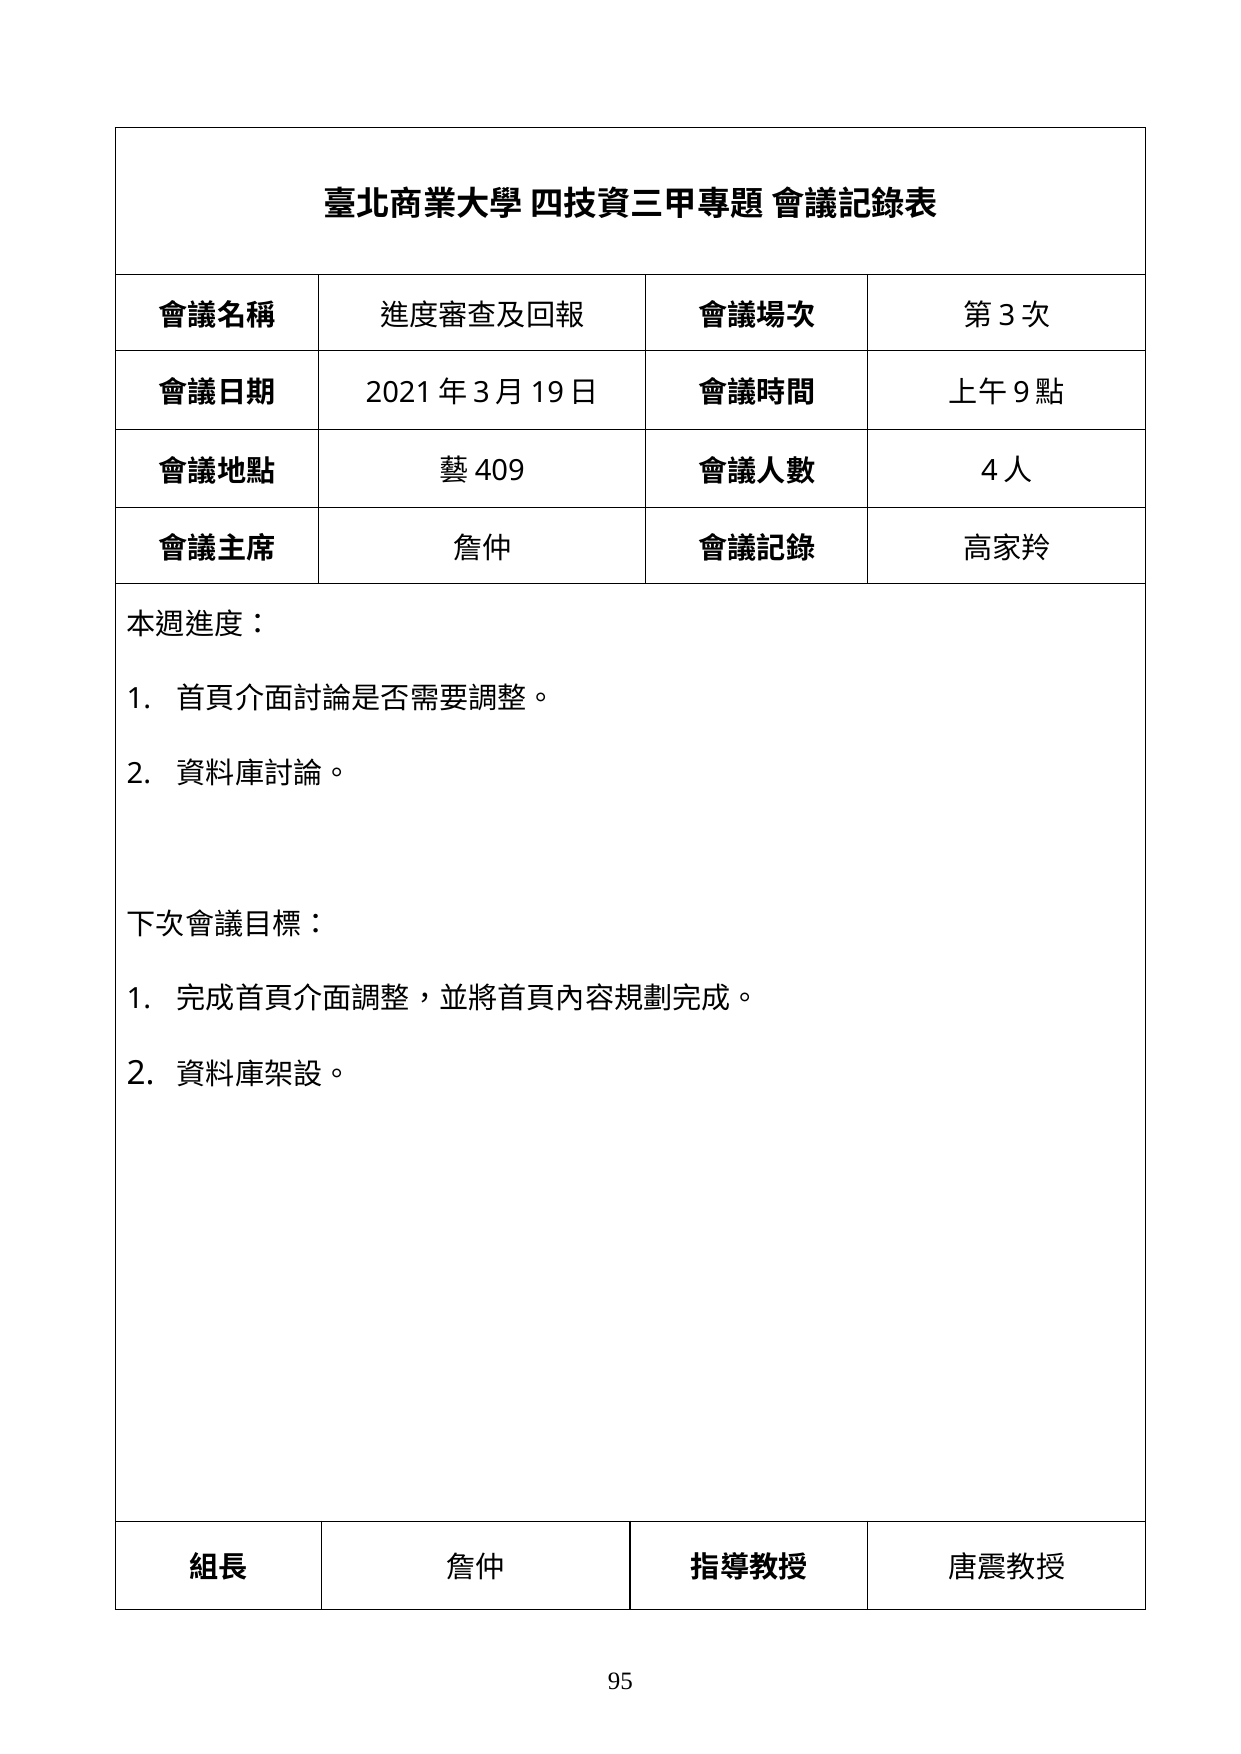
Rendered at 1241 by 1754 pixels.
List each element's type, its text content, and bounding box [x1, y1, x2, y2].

table_cell 本週進度： 首頁介面討論是否需要調整。 資料庫討論。 下次會議目標： 完成首頁介面調整，並將首頁內容規劃完成。 資料庫架設。 [116, 584, 1145, 1521]
table_cell 會議名稱 [116, 275, 318, 350]
table_cell 4人 [868, 430, 1145, 507]
table_cell 會議場次 [646, 275, 867, 350]
table_cell 唐震教授 [868, 1522, 1145, 1609]
table_cell 進度審查及回報 [319, 275, 645, 350]
table_cell 會議地點 [116, 430, 318, 507]
table_cell 詹仲 [322, 1522, 629, 1609]
table_cell 會議人數 [646, 430, 867, 507]
table_header 臺北商業大學 四技資三甲專題 會議記錄表 [116, 128, 1145, 274]
table_cell 第3次 [868, 275, 1145, 350]
table_cell 詹仲 [319, 508, 645, 583]
table_cell 會議日期 [116, 351, 318, 429]
table_cell 組長 [116, 1522, 321, 1609]
table_cell 高家羚 [868, 508, 1145, 583]
table_cell 2021年3月19日 [319, 351, 645, 429]
table_cell 藝409 [319, 430, 645, 507]
table_cell 會議時間 [646, 351, 867, 429]
table_cell 會議記錄 [646, 508, 867, 583]
table_cell 會議主席 [116, 508, 318, 583]
table_cell 上午9點 [868, 351, 1145, 429]
table_cell 指導教授 [631, 1522, 867, 1609]
